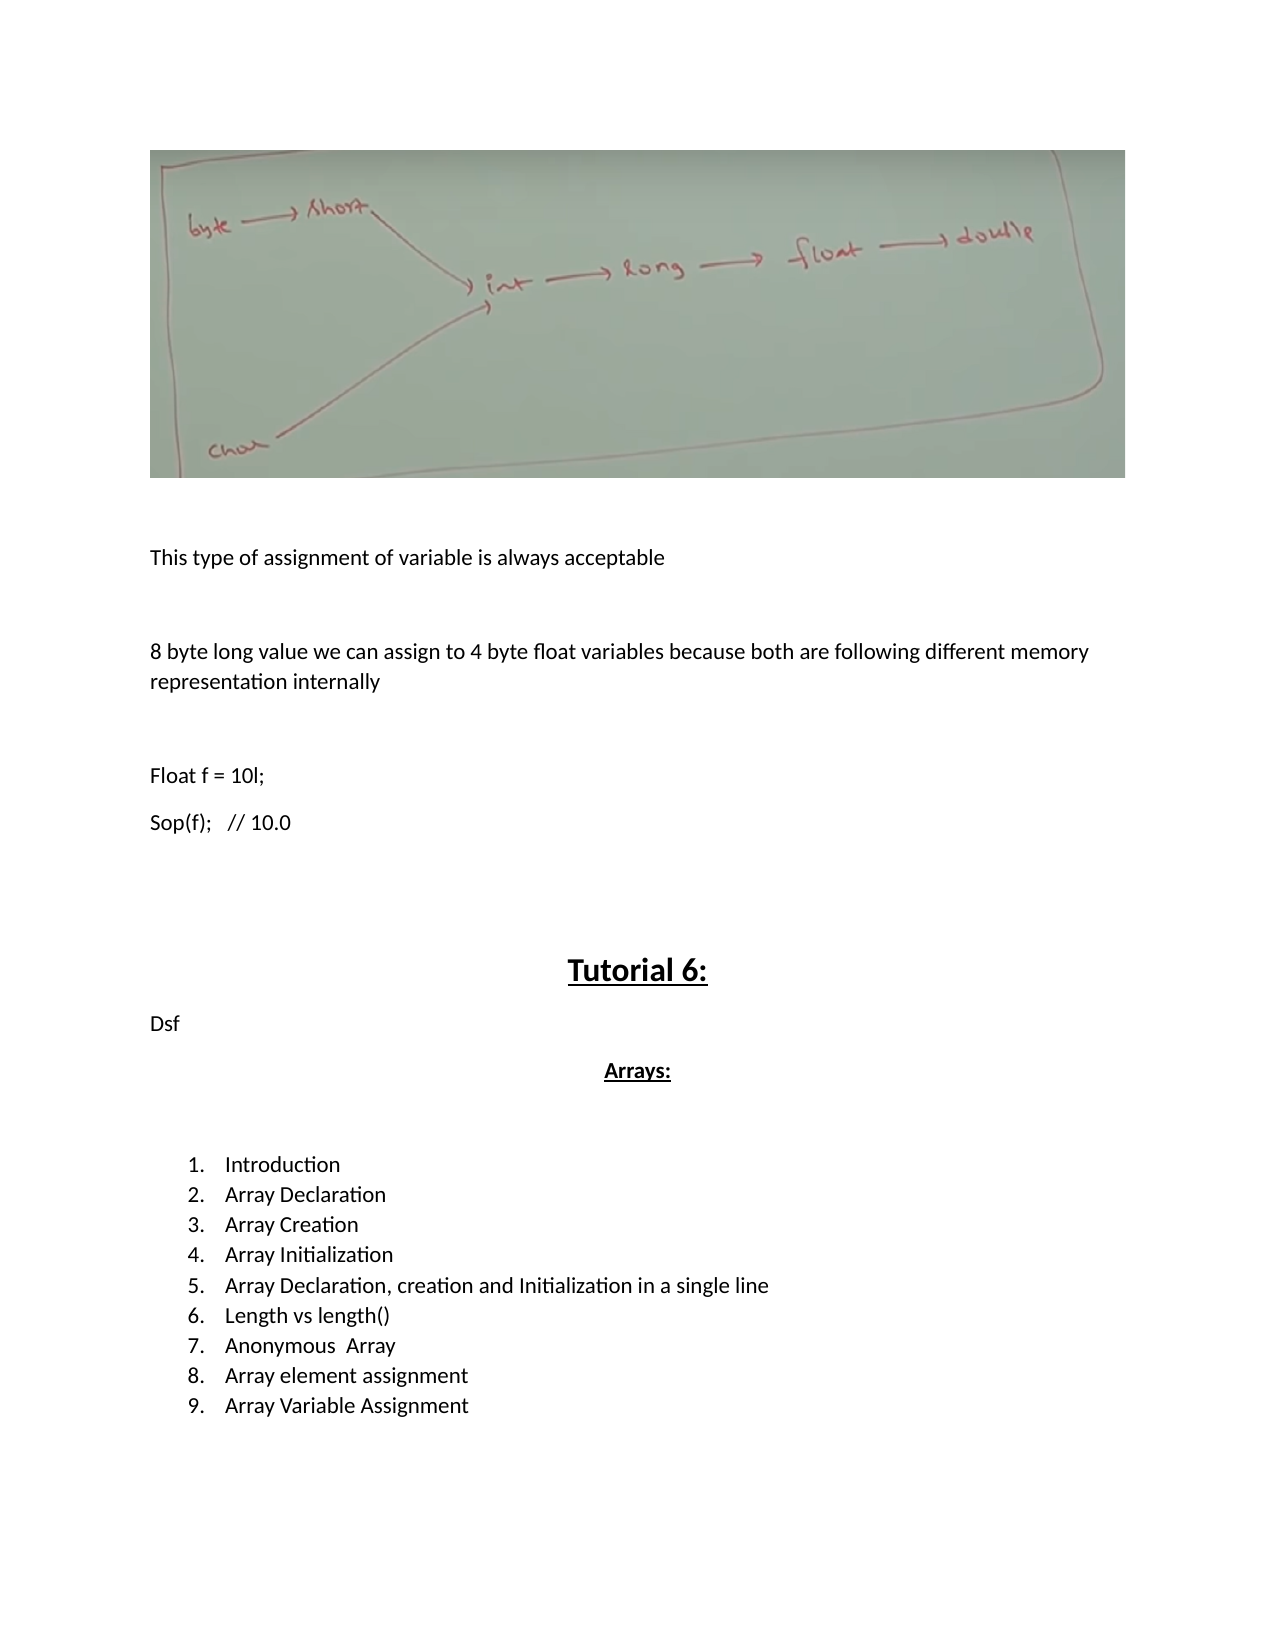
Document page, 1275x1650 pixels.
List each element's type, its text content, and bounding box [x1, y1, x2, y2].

text Dsf [150, 1009, 1125, 1037]
list Introduction [187, 1150, 1125, 1178]
list Array Declaration, creation and Initialization in a single line [187, 1271, 1125, 1299]
list Array Creation [187, 1210, 1125, 1238]
text Sop(f); // 10.0 [150, 808, 1125, 836]
list Anonymous Array [187, 1331, 1125, 1359]
picture [150, 150, 1125, 478]
list Array Variable Assignment [187, 1392, 1125, 1420]
text Float f = 10l; [150, 761, 1125, 789]
text Tutorial 6: [150, 949, 1125, 989]
list Array Declaration [187, 1180, 1125, 1208]
text Arrays: [150, 1056, 1125, 1084]
list Array Initialization [187, 1241, 1125, 1269]
list Length vs length() [187, 1301, 1125, 1329]
text This type of assignment of variable is always acceptable [150, 543, 1125, 572]
list Array element assignment [187, 1361, 1125, 1389]
text 8 byte long value we can assign to 4 byte float variables because both are following different memory representation internally [150, 637, 1125, 696]
